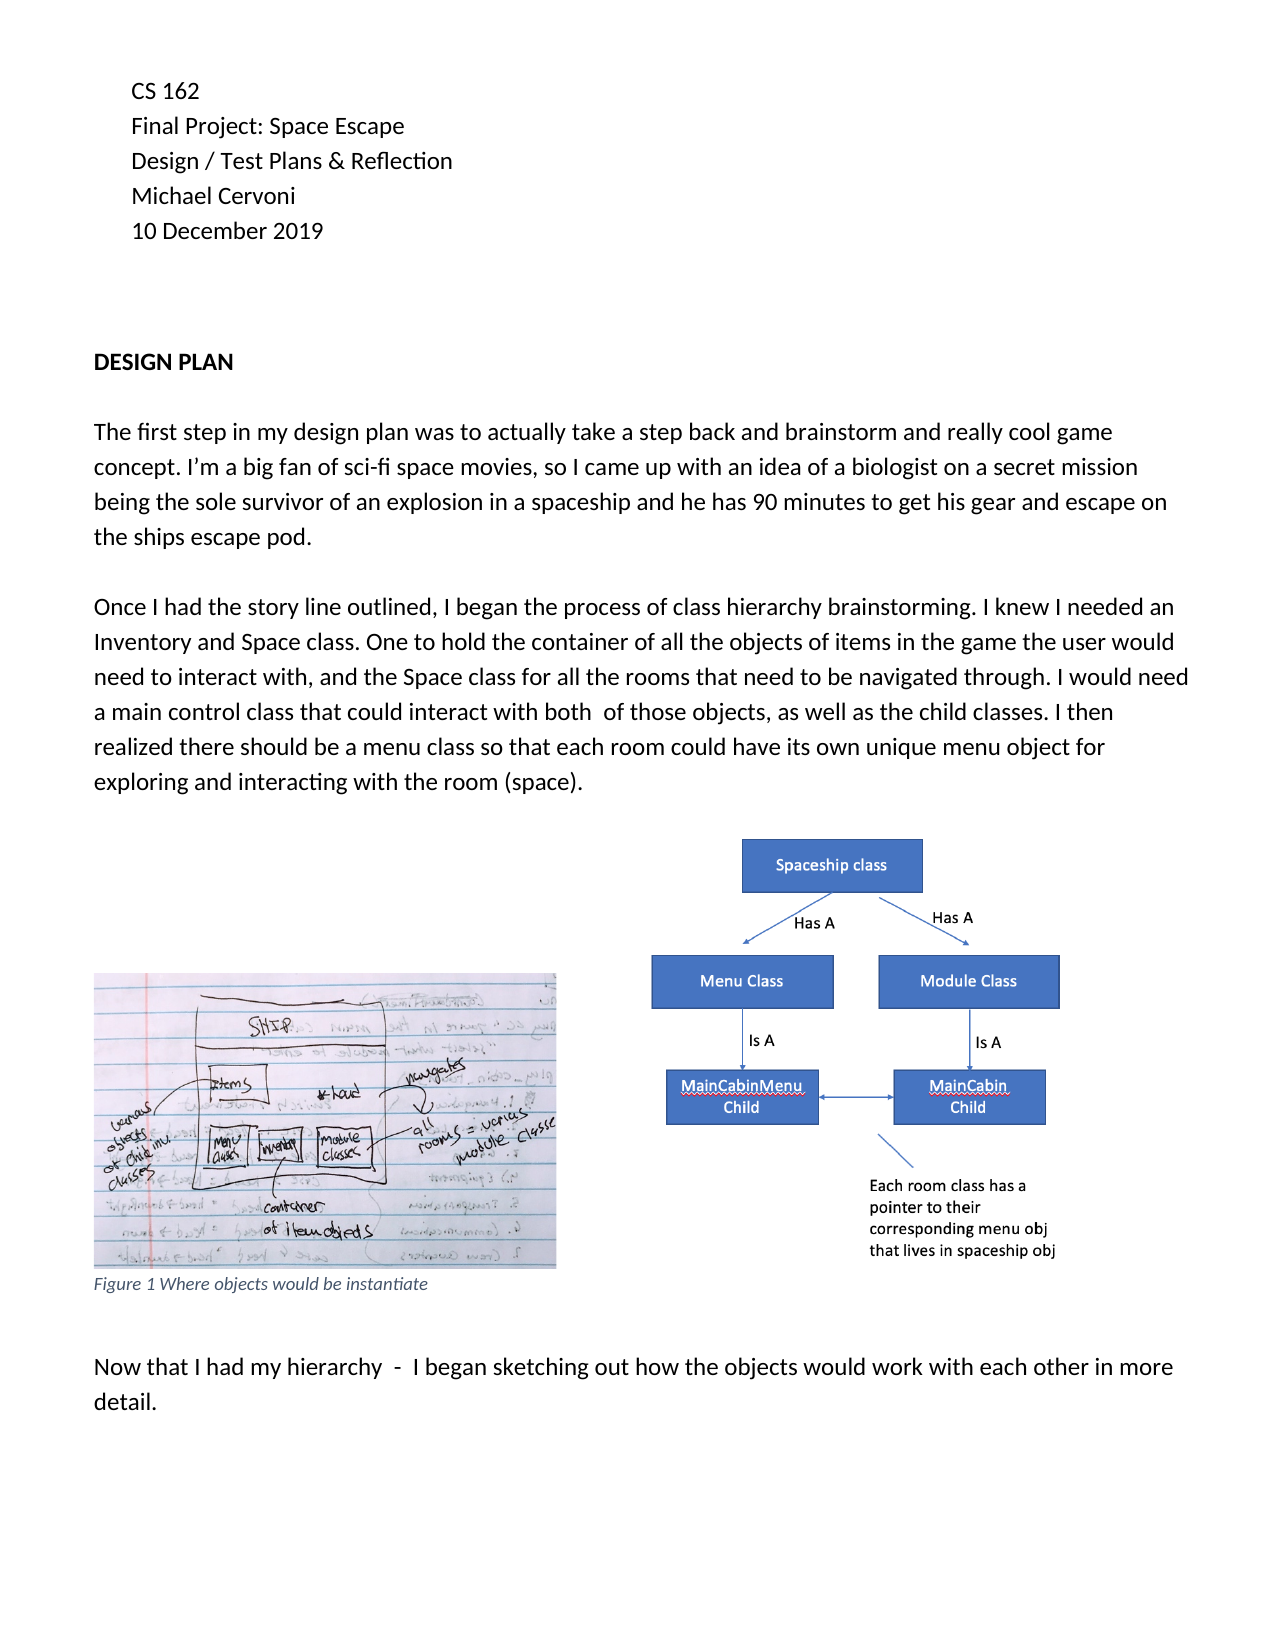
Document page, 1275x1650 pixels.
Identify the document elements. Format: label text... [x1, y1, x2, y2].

text DESIGN PLAN [94, 346, 1200, 377]
text Now that I had my hierarchy - I began sketching out how the objects would work with each other in more detail. [94, 1351, 1200, 1417]
text Once I had the story line outlined, I began the process of class hierarchy brainstorming. I knew I needed an Inventory and Space class. One to hold the container of all the objects of items in the game the user would need to interact with, and the Space class for all the rooms that need to be navigated through. I would need a main control class that could interact with both of those objects, as well as the child classes. I then realized there should be a menu class so that each room could have its own unique menu object for exploring and interacting with the room (space). [94, 591, 1200, 797]
picture [93, 973, 557, 1269]
text The first step in my design plan was to actually take a step back and brainstorm and really cool game concept. I’m a big fan of sci-fi space movies, so I came up with an idea of a biologist on a secret mission being the sole survivor of an explosion in a spaceship and he has 90 minutes to get his gear and escape on the ships escape pod. [94, 416, 1200, 552]
picture [635, 836, 1068, 1269]
